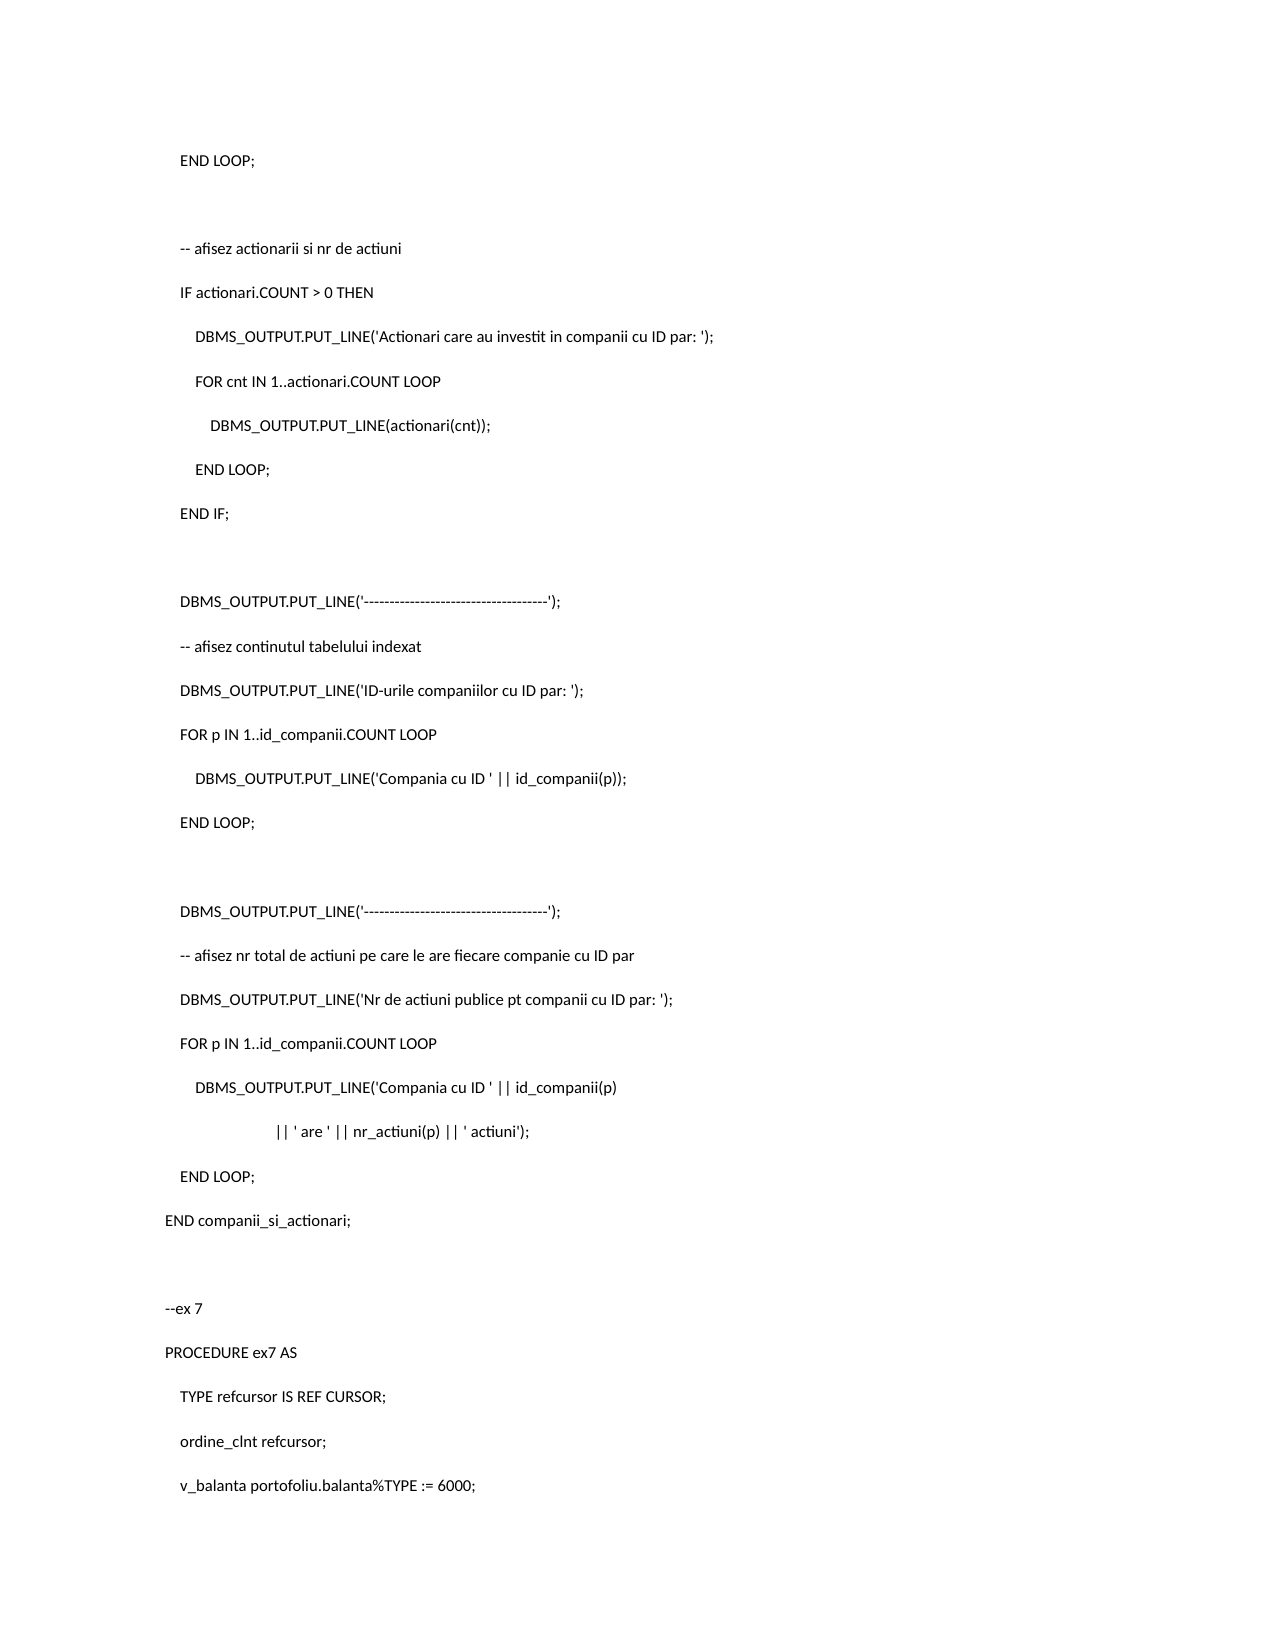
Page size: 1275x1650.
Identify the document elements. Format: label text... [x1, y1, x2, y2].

text FOR cnt IN 1..actionari.COUNT LOOP [150, 371, 1125, 391]
text DBMS_OUTPUT.PUT_LINE('------------------------------------'); [150, 901, 1125, 921]
text END companii_si_actionari; [150, 1210, 1125, 1230]
text || ' are ' || nr_actiuni(p) || ' actiuni'); [150, 1122, 1125, 1142]
text -- afisez actionarii si nr de actiuni [150, 238, 1125, 259]
text FOR p IN 1..id_companii.COUNT LOOP [150, 724, 1125, 744]
text DBMS_OUTPUT.PUT_LINE(actionari(cnt)); [150, 415, 1125, 435]
text END LOOP; [150, 459, 1125, 479]
text -- afisez nr total de actiuni pe care le are fiecare companie cu ID par [150, 945, 1125, 965]
text ordine_clnt refcursor; [150, 1431, 1125, 1451]
text END LOOP; [150, 1166, 1125, 1186]
text DBMS_OUTPUT.PUT_LINE('Nr de actiuni publice pt companii cu ID par: '); [150, 989, 1125, 1009]
text PROCEDURE ex7 AS [150, 1342, 1125, 1363]
text DBMS_OUTPUT.PUT_LINE('Compania cu ID ' || id_companii(p) [150, 1077, 1125, 1098]
text DBMS_OUTPUT.PUT_LINE('Compania cu ID ' || id_companii(p)); [150, 768, 1125, 789]
text END IF; [150, 503, 1125, 524]
text TYPE refcursor IS REF CURSOR; [150, 1387, 1125, 1407]
text IF actionari.COUNT > 0 THEN [150, 282, 1125, 303]
text DBMS_OUTPUT.PUT_LINE('------------------------------------'); [150, 592, 1125, 612]
text v_balanta portofoliu.balanta%TYPE := 6000; [150, 1475, 1125, 1495]
text END LOOP; [150, 812, 1125, 833]
text -- afisez continutul tabelului indexat [150, 636, 1125, 656]
text DBMS_OUTPUT.PUT_LINE('ID-urile companiilor cu ID par: '); [150, 680, 1125, 700]
text FOR p IN 1..id_companii.COUNT LOOP [150, 1033, 1125, 1054]
text --ex 7 [150, 1298, 1125, 1319]
text DBMS_OUTPUT.PUT_LINE('Actionari care au investit in companii cu ID par: '); [150, 327, 1125, 347]
text END LOOP; [150, 150, 1125, 170]
